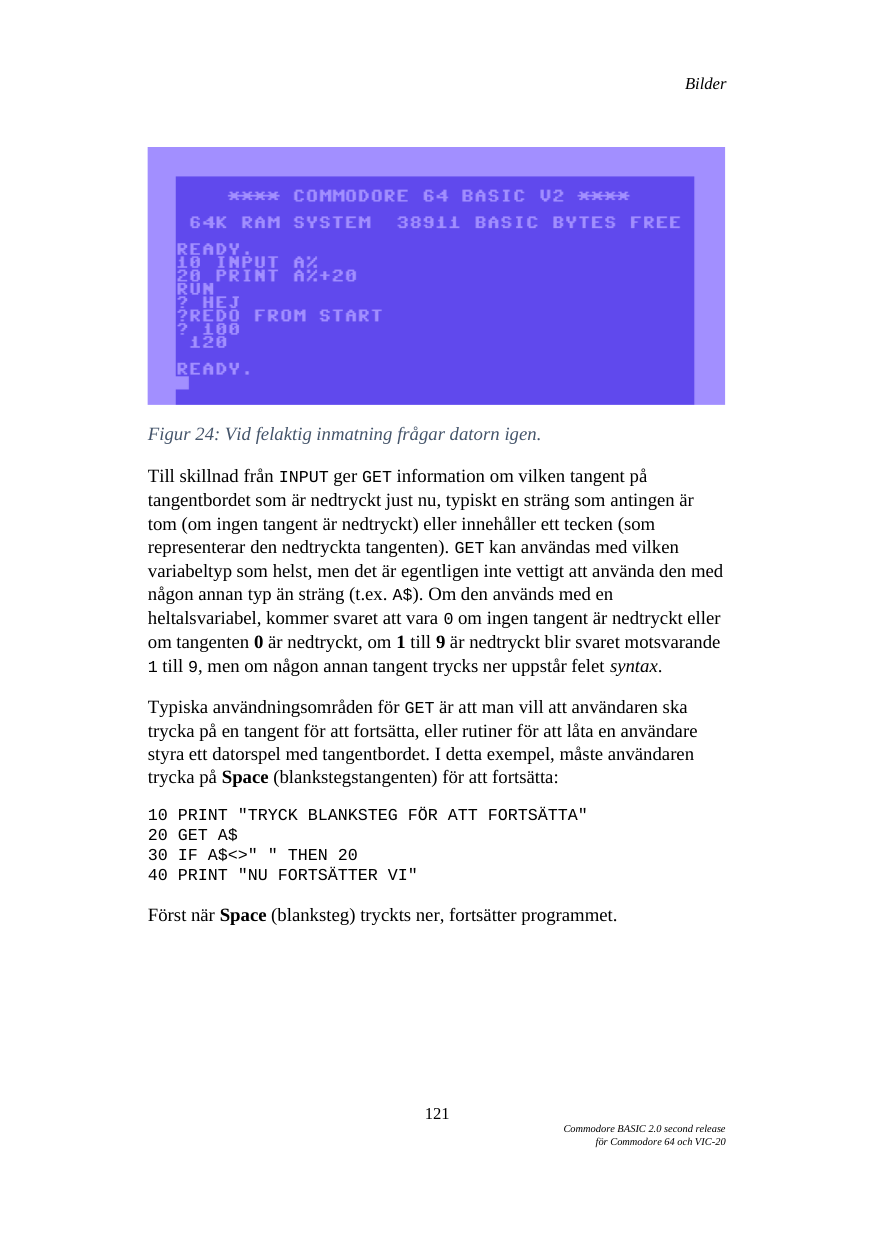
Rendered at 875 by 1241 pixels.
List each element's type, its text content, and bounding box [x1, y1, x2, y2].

text Först när Space (blanksteg) tryckts ner, fortsätter programmet. [148, 904, 726, 926]
text Typiska användningsområden för GET är att man vill att användaren ska trycka på en tangent för att fortsätta, eller rutiner för att låta en användare styra ett datorspel med tangentbordet. I detta exempel, måste användaren trycka på Space (blankstegstangenten) för att fortsätta: [148, 696, 726, 788]
text 10 PRINT "TRYCK BLANKSTEG FÖR ATT FORTSÄTTA" 20 GET A$ 30 IF A$<>" " THEN 20 40 PRINT "NU FORTSÄTTER VI" [148, 806, 726, 886]
text Figur 24: Vid felaktig inmatning frågar datorn igen. [148, 423, 726, 444]
text Till skillnad från INPUT ger GET information om vilken tangent på tangentbordet som är nedtryckt just nu, typiskt en sträng som antingen är tom (om ingen tangent är nedtryckt) eller innehåller ett tecken (som representerar den nedtryckta tangenten). GET kan användas med vilken variabeltyp som helst, men det är egentligen inte vettigt att använda den med någon annan typ än sträng (t.ex. A$). Om den används med en heltalsvariabel, kommer svaret att vara 0 om ingen tangent är nedtryckt eller om tangenten 0 är nedtryckt, om 1 till 9 är nedtryckt blir svaret motsvarande 1 till 9, men om någon annan tangent trycks ner uppstår felet syntax. [148, 465, 726, 677]
